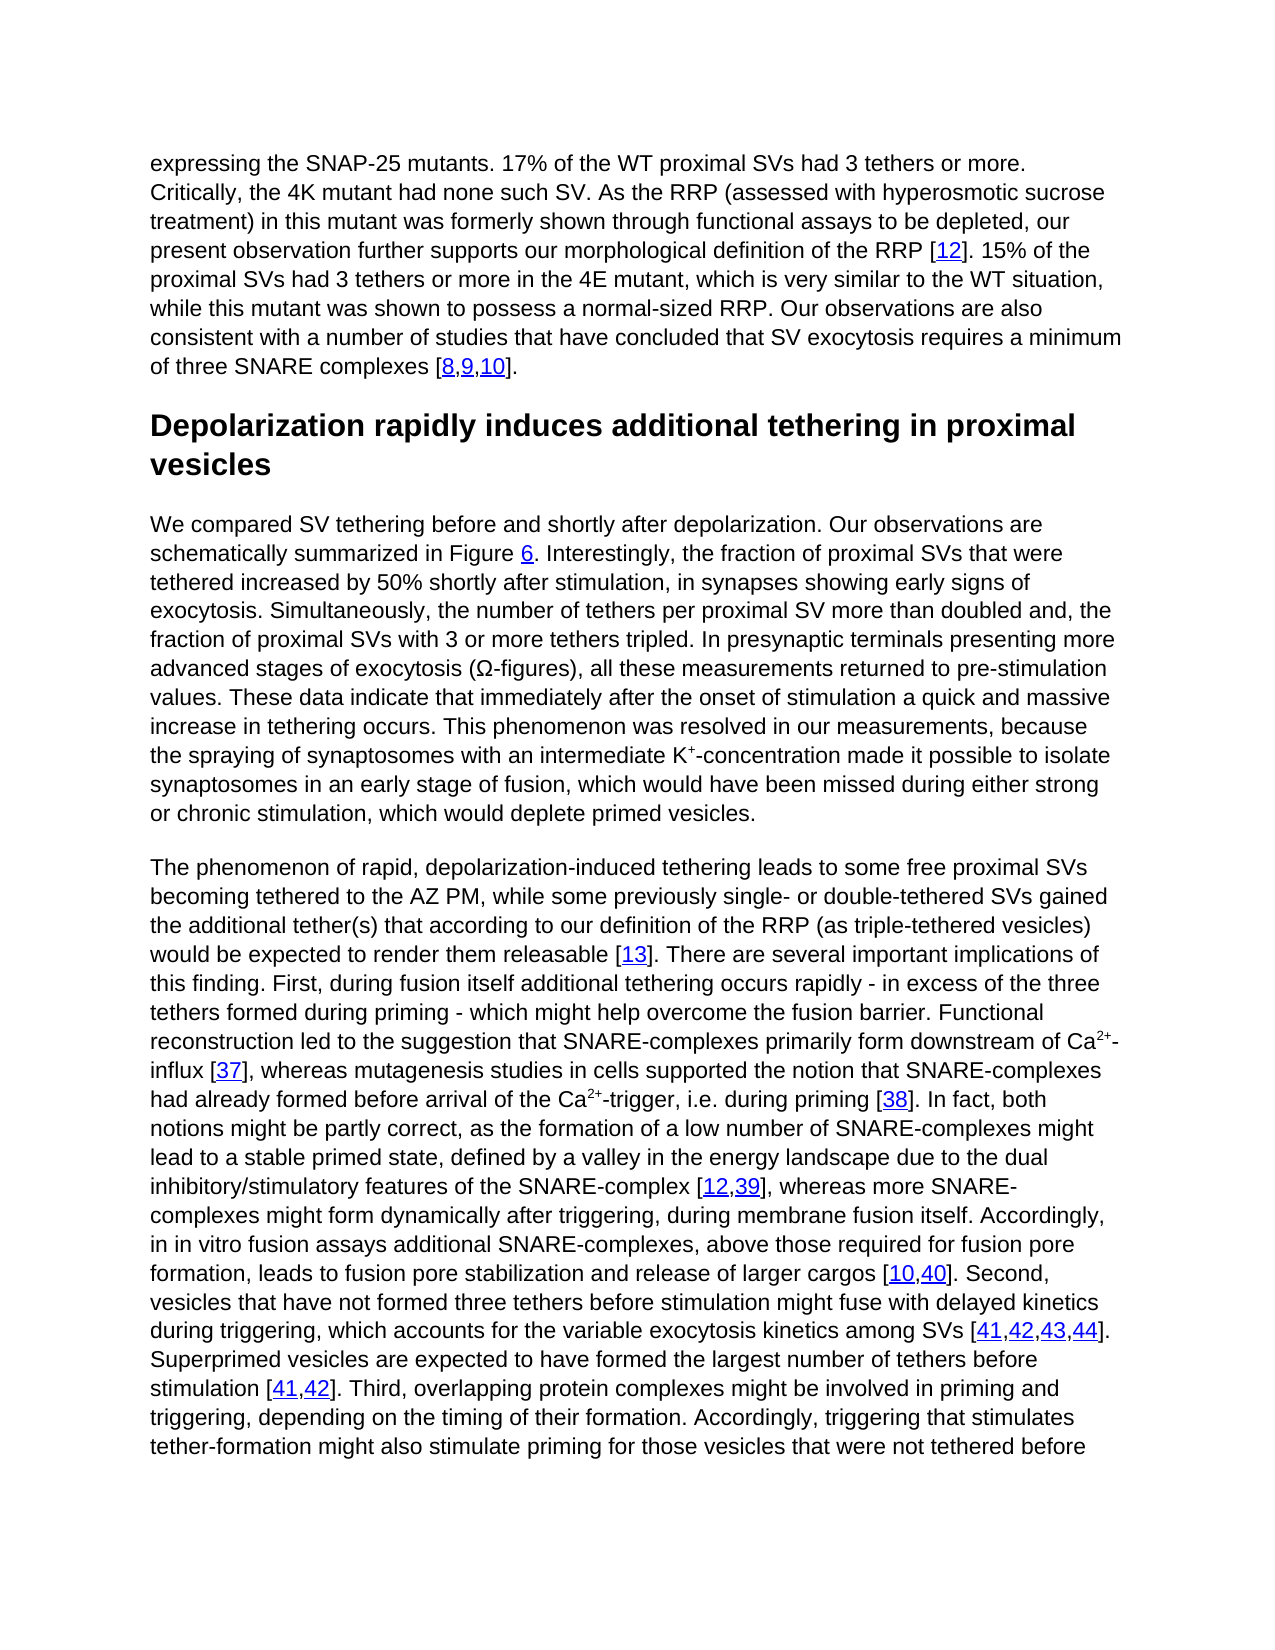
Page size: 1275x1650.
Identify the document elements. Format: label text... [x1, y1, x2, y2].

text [150, 854, 1125, 1460]
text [150, 150, 1125, 379]
subtitle Depolarization rapidly induces additional tethering in proximal vesicles [150, 407, 1125, 482]
text We compared SV tethering before and shortly after depolarization. Our observations are schematically summarized in Figure 6. Interestingly, the fraction of proximal SVs that were tethered increased by 50% shortly after stimulation, in synapses showing early signs of exocytosis. Simultaneously, the number of tethers per proximal SV more than doubled and, the fraction of proximal SVs with 3 or more tethers tripled. In presynaptic terminals presenting more advanced stages of exocytosis (Ω-figures), all these measurements returned to pre-stimulation values. These data indicate that immediately after the onset of stimulation a quick and massive increase in tethering occurs. This phenomenon was resolved in our measurements, because the spraying of synaptosomes with an intermediate K+-concentration made it possible to isolate synaptosomes in an early stage of fusion, which would have been missed during either strong or chronic stimulation, which would deplete primed vesicles. [150, 511, 1125, 827]
